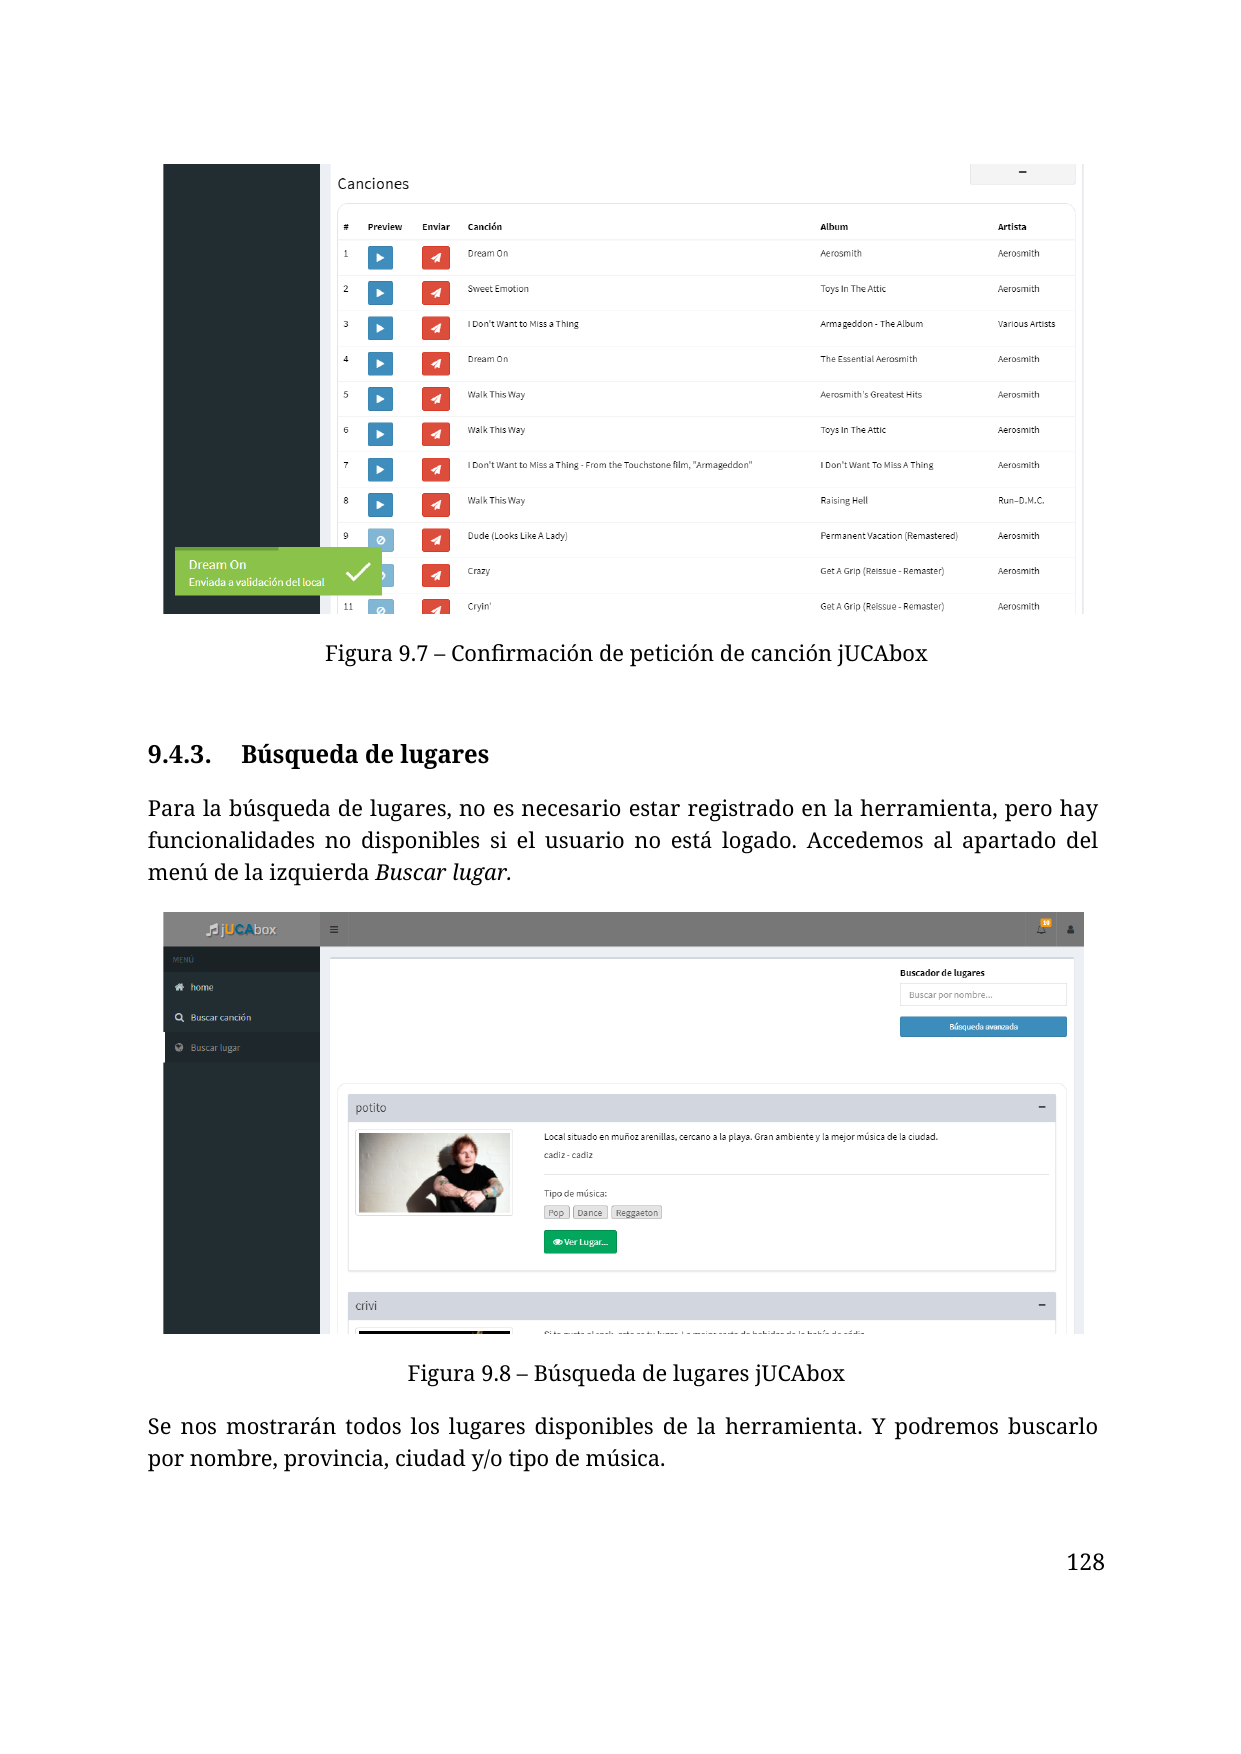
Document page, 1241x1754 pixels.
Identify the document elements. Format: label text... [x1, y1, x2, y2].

picture [163, 164, 1084, 614]
picture [163, 912, 1084, 1334]
text Para la búsqueda de lugares, no es necesario estar registrado en la herramienta, pero hay funcionalidades no disponibles si el usuario no está logado. Accedemos al apartado del menú de la izquierda Buscar lugar. [148, 793, 1099, 887]
text Figura 9.8 – Búsqueda de lugares jUCAbox [148, 1358, 1105, 1388]
text Figura 9.7 – Confirmación de petición de canción jUCAbox [148, 638, 1105, 668]
text Se nos mostrarán todos los lugares disponibles de la herramienta. Y podremos buscarlo por nombre, provincia, ciudad y/o tipo de música. [148, 1411, 1099, 1473]
subtitle Búsqueda de lugares [148, 736, 1105, 770]
